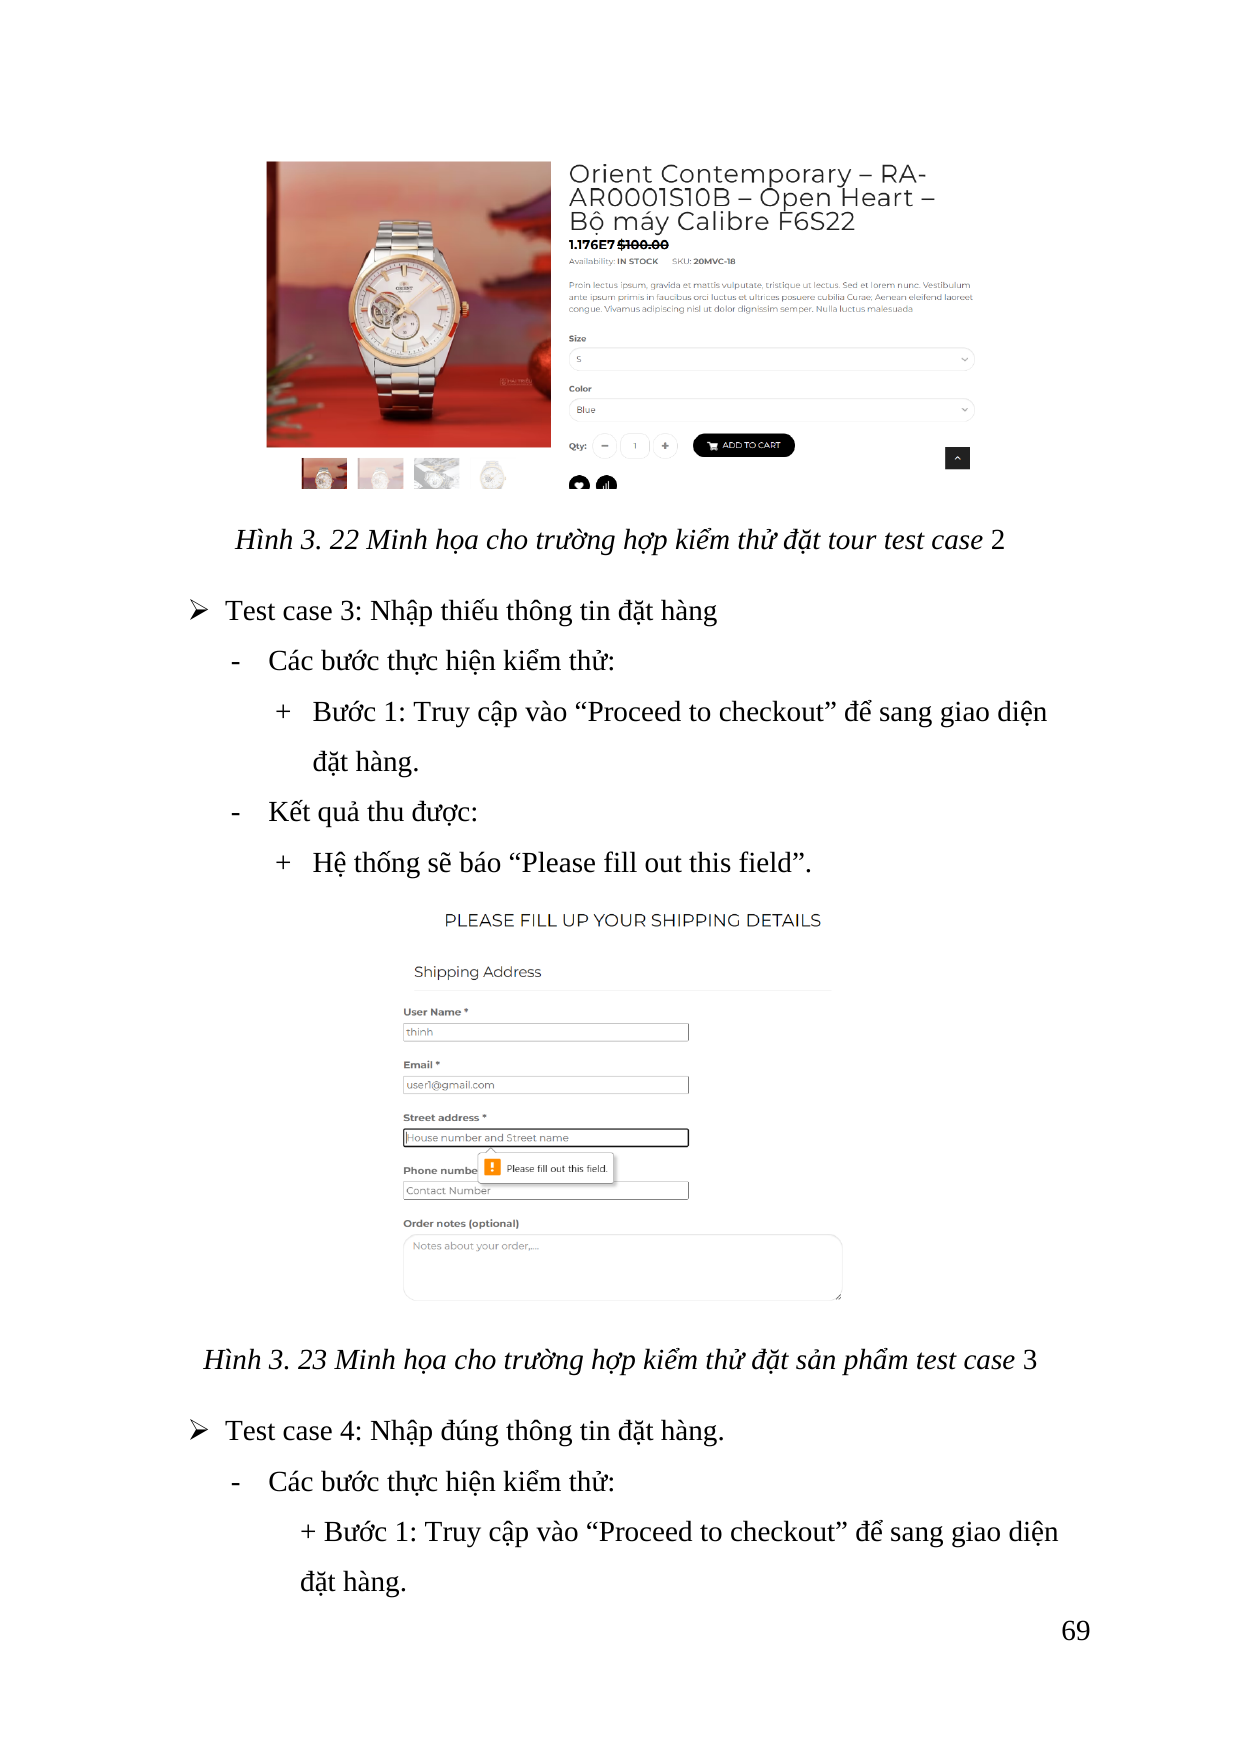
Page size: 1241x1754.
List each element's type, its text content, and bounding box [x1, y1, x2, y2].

list + Bước 1: Truy cập vào “Proceed to checkout” để sang giao diện đặt hàng. [300, 1514, 1090, 1598]
text Hình 3. 22 Minh họa cho trường hợp kiểm thử đặt tour test case 2 [150, 522, 1090, 555]
text Hình 3. 23 Minh họa cho trường hợp kiểm thử đặt sản phẩm test case 3 [150, 1342, 1090, 1376]
picture [283, 911, 957, 1309]
picture [248, 150, 992, 489]
list Bước 1: Truy cập vào “Proceed to checkout” để sang giao diện đặt hàng. [275, 694, 1090, 778]
list Test case 3: Nhập thiếu thông tin đặt hàng [187, 593, 1090, 627]
list Kết quả thu được: [231, 794, 1090, 828]
list Hệ thống sẽ báo “Please fill out this field”. [275, 845, 1090, 878]
list Các bước thực hiện kiểm thử: [231, 1464, 1090, 1497]
list Test case 4: Nhập đúng thông tin đặt hàng. [187, 1413, 1090, 1447]
list Các bước thực hiện kiểm thử: [231, 643, 1090, 677]
